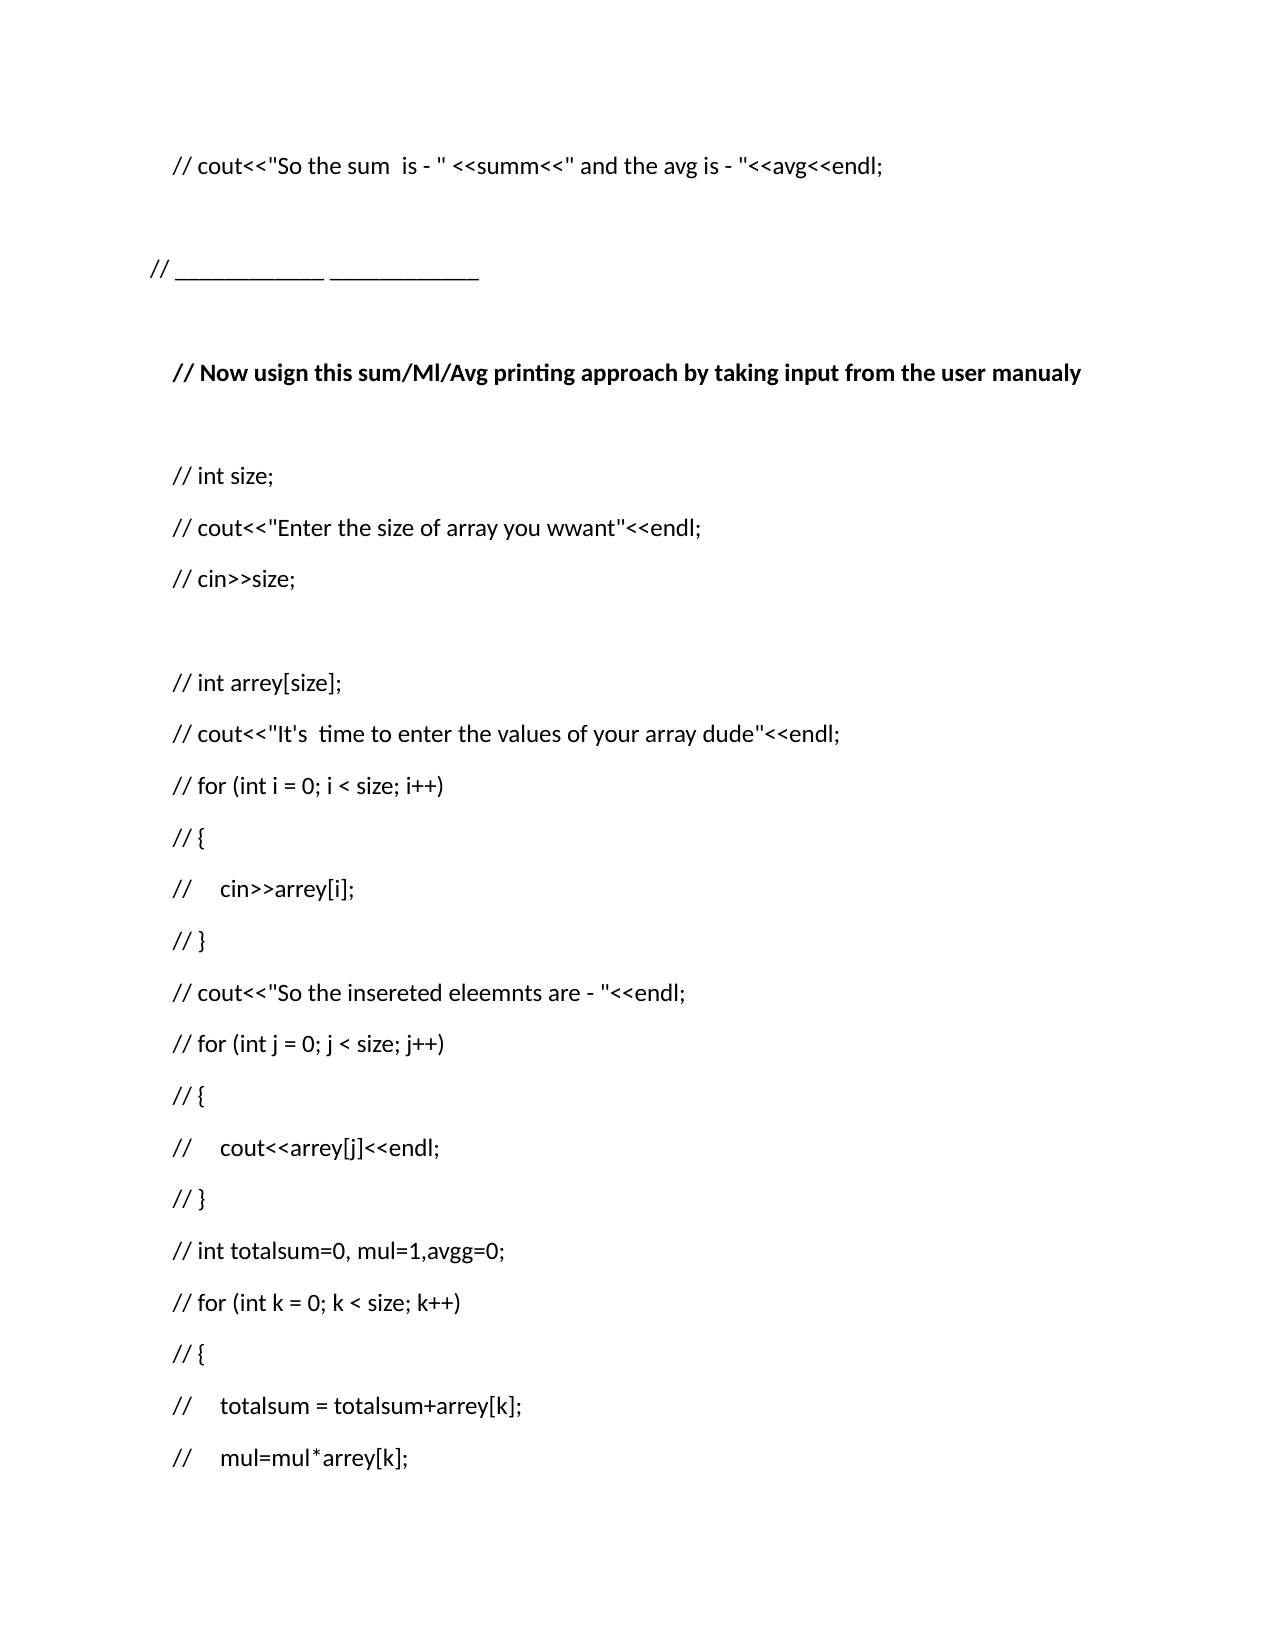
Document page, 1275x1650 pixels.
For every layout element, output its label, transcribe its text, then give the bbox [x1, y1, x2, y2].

text // for (int i = 0; i < size; i++) [150, 770, 1125, 801]
text // { [150, 1338, 1125, 1369]
text // ____________ ____________ [150, 253, 1125, 284]
text // cin>>arrey[i]; [150, 873, 1125, 904]
text // mul=mul*arrey[k]; [150, 1442, 1125, 1472]
text // int totalsum=0, mul=1,avgg=0; [150, 1235, 1125, 1266]
text // } [150, 925, 1125, 956]
text // int size; [150, 460, 1125, 491]
text // Now usign this sum/Ml/Avg printing approach by taking input from the user manualy [150, 357, 1125, 387]
text // cout<<"So the insereted eleemnts are - "<<endl; [150, 977, 1125, 1007]
text // { [150, 1080, 1125, 1111]
text // for (int j = 0; j < size; j++) [150, 1028, 1125, 1059]
text // cin>>size; [150, 563, 1125, 594]
text // cout<<"It's time to enter the values of your array dude"<<endl; [150, 718, 1125, 749]
text // cout<<arrey[j]<<endl; [150, 1132, 1125, 1162]
text // int arrey[size]; [150, 667, 1125, 697]
text // { [150, 822, 1125, 852]
text // cout<<"So the sum is - " <<summ<<" and the avg is - "<<avg<<endl; [150, 150, 1125, 181]
text // cout<<"Enter the size of array you wwant"<<endl; [150, 512, 1125, 542]
text // } [150, 1183, 1125, 1214]
text // totalsum = totalsum+arrey[k]; [150, 1390, 1125, 1421]
text // for (int k = 0; k < size; k++) [150, 1287, 1125, 1317]
